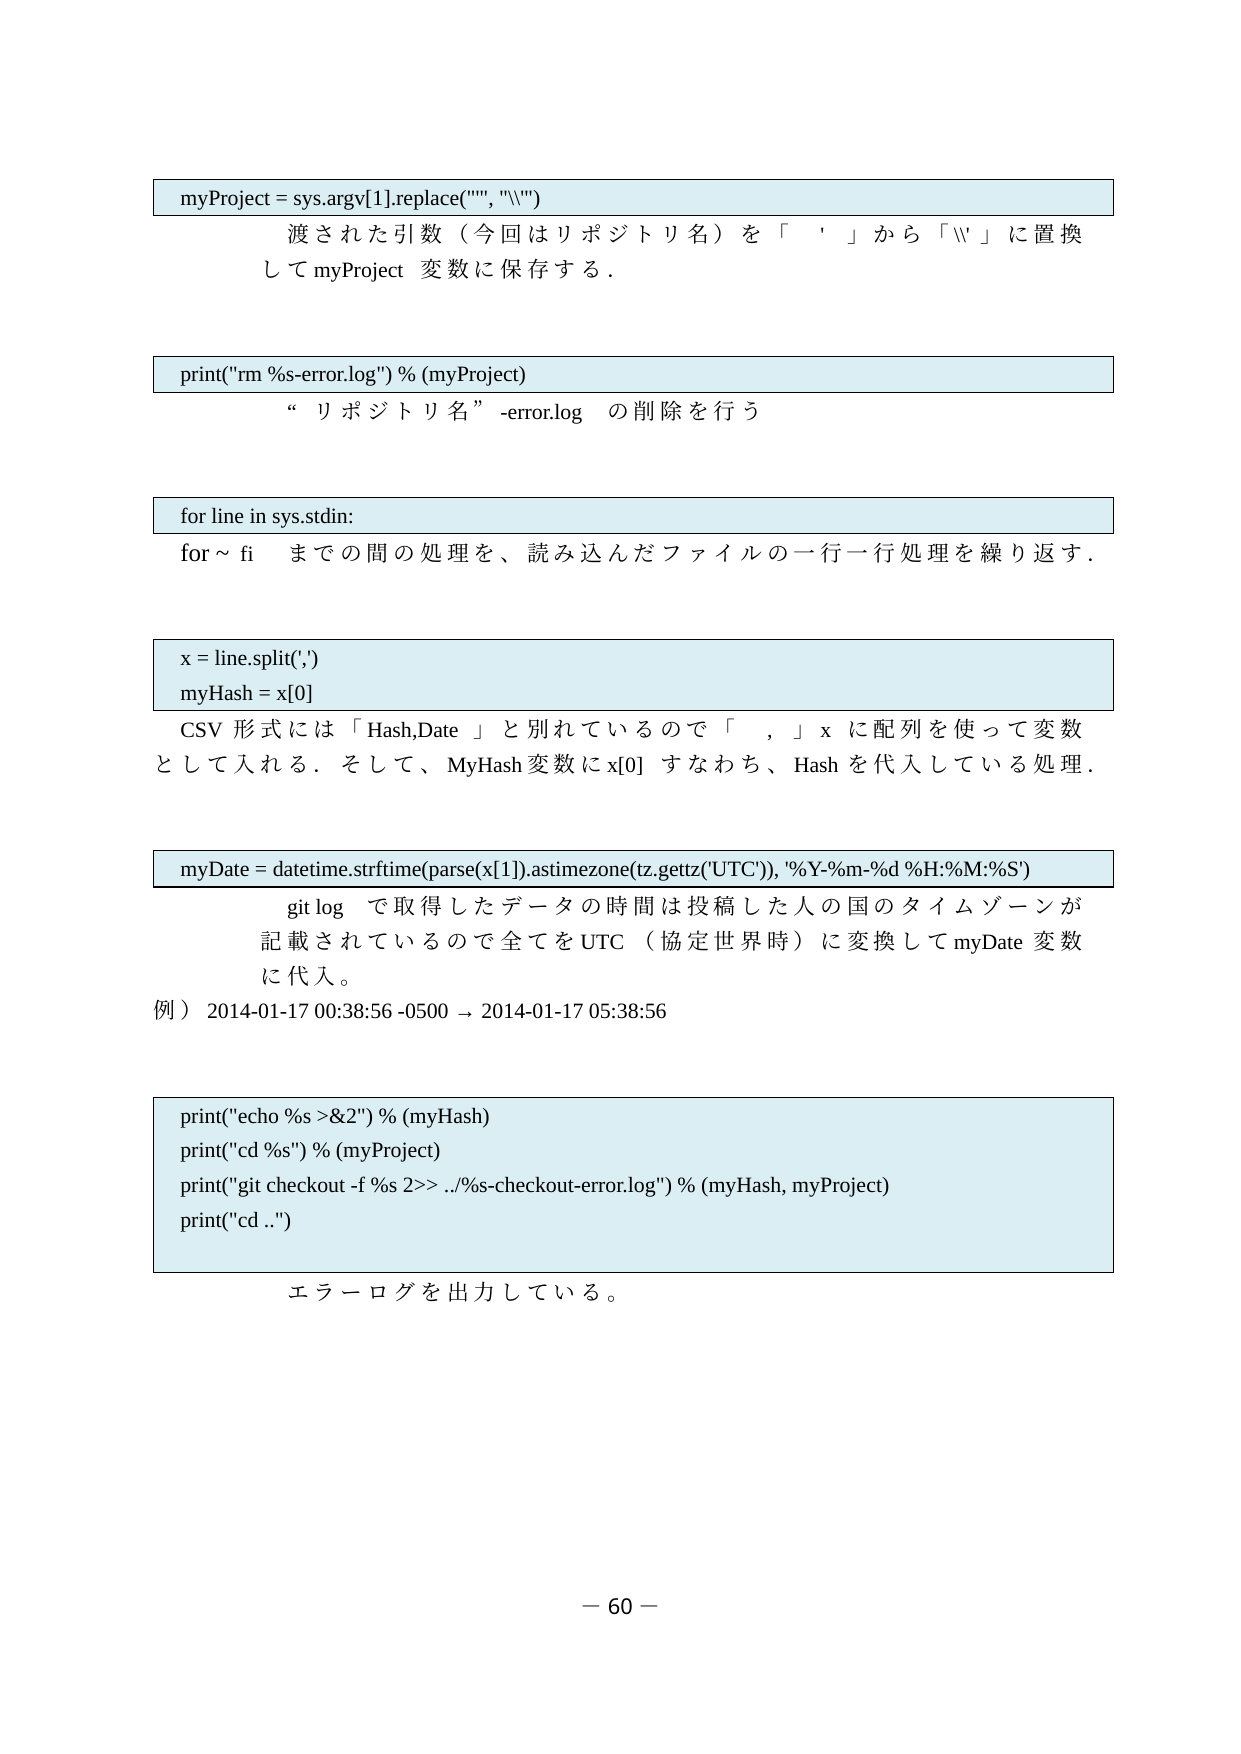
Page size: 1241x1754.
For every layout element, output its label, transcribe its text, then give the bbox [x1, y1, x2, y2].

table_header print("rm %s-error.log") % (myProject) [154, 357, 1113, 392]
text git logで取得したデータの時間は投稿した人の国のタイムゾーンが記載されているので全てをUTC（協定世界時）に変換してmyDate変数に代入。 [241, 888, 1087, 992]
text エラーログを出力している。 [241, 1273, 1087, 1308]
text 渡された引数（今回はリポジトリ名）を「 ' 」から「\\'」に置換してmyProject変数に保存する． [241, 216, 1087, 286]
text 例）2014-01-17 00:38:56 -0500 → 2014-01-17 05:38:56 [153, 992, 1087, 1027]
text “リポジトリ名”-error.logの削除を行う [241, 393, 1087, 427]
table_header x = line.split(',') myHash = x[0] [154, 640, 1113, 710]
table_header for line in sys.stdin: [154, 498, 1113, 533]
table_header myDate = datetime.strftime(parse(x[1]).astimezone(tz.gettz('UTC')), '%Y-%m-%d %H:%M:%S') [154, 851, 1113, 886]
text for ~ fi までの間の処理を、読み込んだファイルの一行一行処理を繰り返す． [153, 534, 1087, 569]
text CSV形式には「Hash,Date」と別れているので「 , 」xに配列を使って変数として入れる．そして、MyHash変数にx[0]すなわち、Hashを代入している処理． [153, 711, 1087, 781]
table_header print("echo %s >&2") % (myHash) print("cd %s") % (myProject) print("git checkout -f %s 2>> ../%s-checkout-error.log") % (myHash, myProject) print("cd ..") [154, 1098, 1113, 1272]
table_header myProject = sys.argv[1].replace("'", "\\'") [154, 180, 1113, 215]
